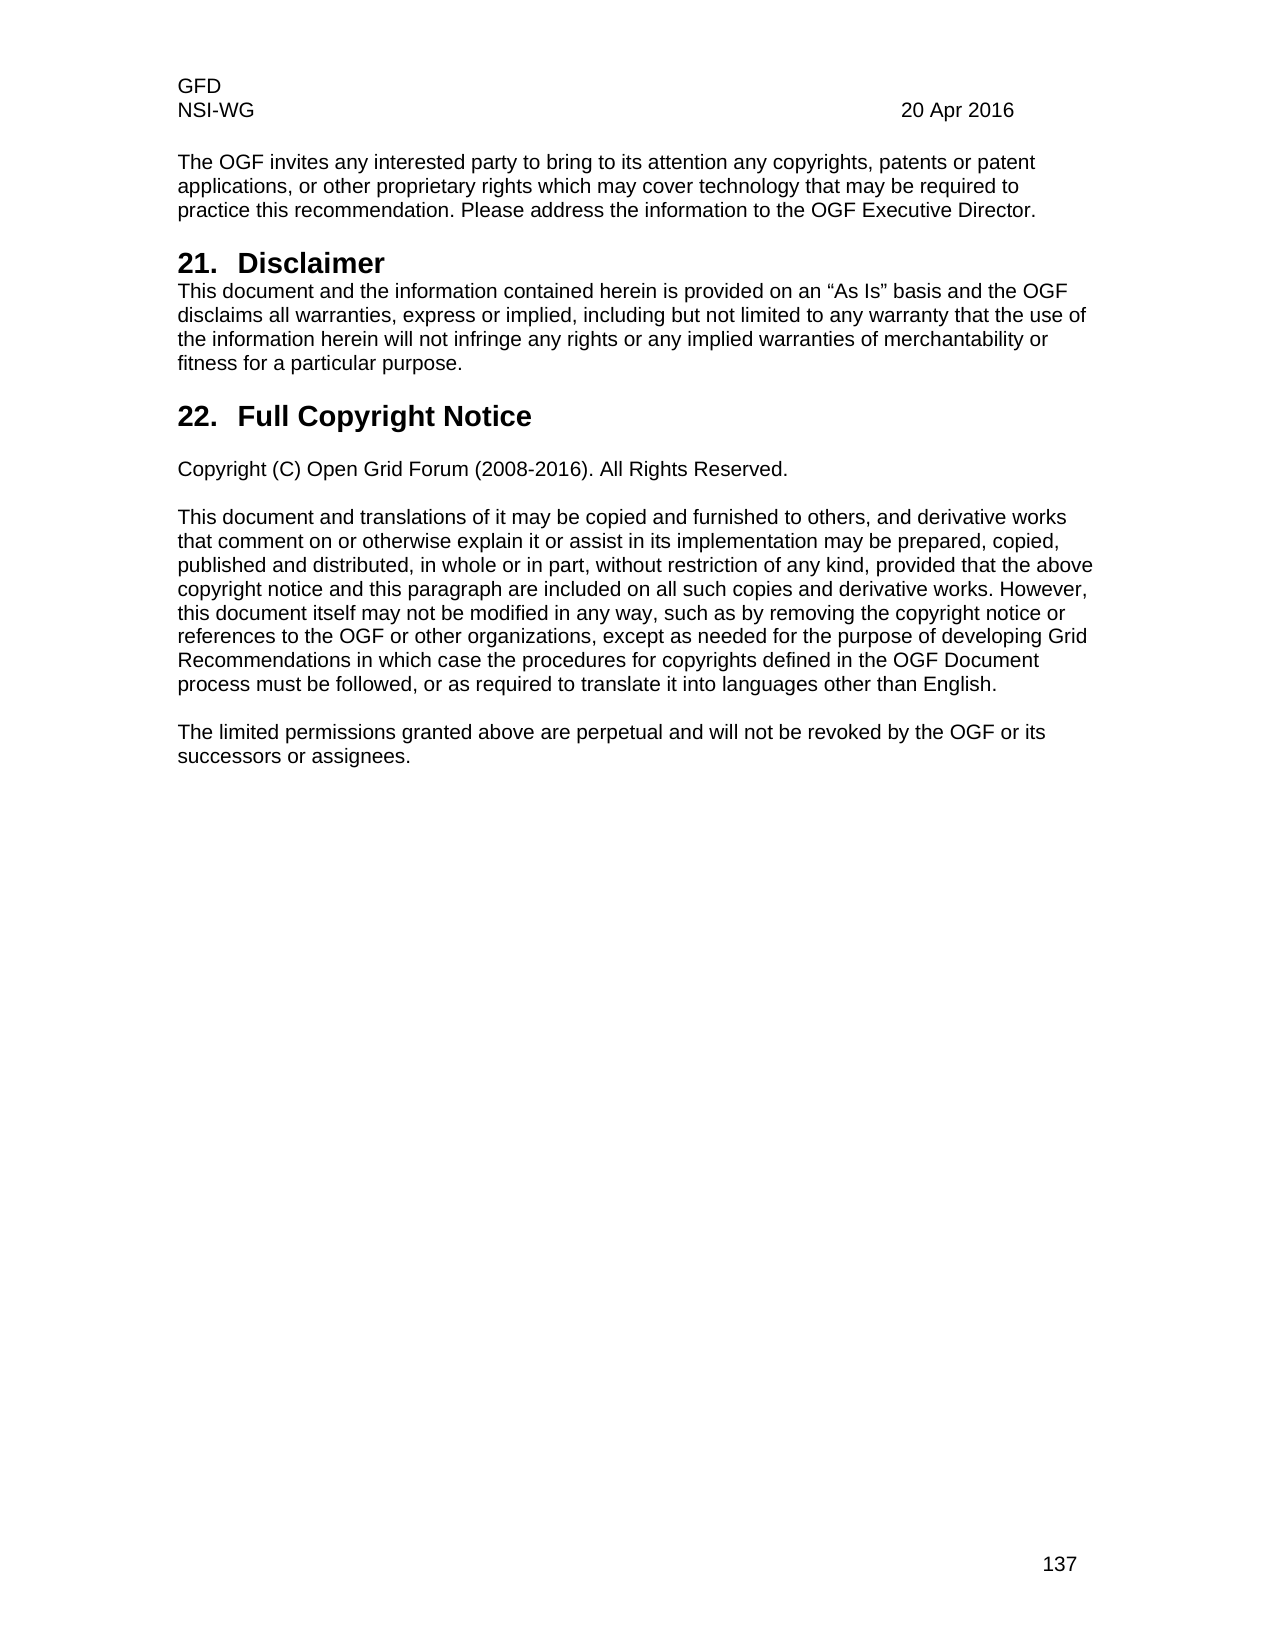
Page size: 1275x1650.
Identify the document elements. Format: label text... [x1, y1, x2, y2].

text This document and translations of it may be copied and furnished to others, and derivative works that comment on or otherwise explain it or assist in its implementation may be prepared, copied, published and distributed, in whole or in part, without restriction of any kind, provided that the above copyright notice and this paragraph are included on all such copies and derivative works. However, this document itself may not be modified in any way, such as by removing the copyright notice or references to the OGF or other organizations, except as needed for the purpose of developing Grid Recommendations in which case the procedures for copyrights defined in the OGF Document process must be followed, or as required to translate it into languages other than English. [177, 504, 1098, 696]
text The OGF invites any interested party to bring to its attention any copyrights, patents or patent applications, or other proprietary rights which may cover technology that may be required to practice this recommendation. Please address the information to the OGF Executive Director. [177, 150, 1098, 222]
text This document and the information contained herein is provided on an “As Is” basis and the OGF disclaims all warranties, express or implied, including but not limited to any warranty that the use of the information herein will not infringe any rights or any implied warranties of merchantability or fitness for a particular purpose. [177, 279, 1098, 375]
subtitle Full Copyright Notice [177, 399, 1098, 433]
text Copyright (C) Open Grid Forum (2008-2016). All Rights Reserved. [177, 457, 1098, 481]
subtitle Disclaimer [177, 246, 1098, 279]
text The limited permissions granted above are perpetual and will not be revoked by the OGF or its successors or assignees. [177, 720, 1098, 768]
